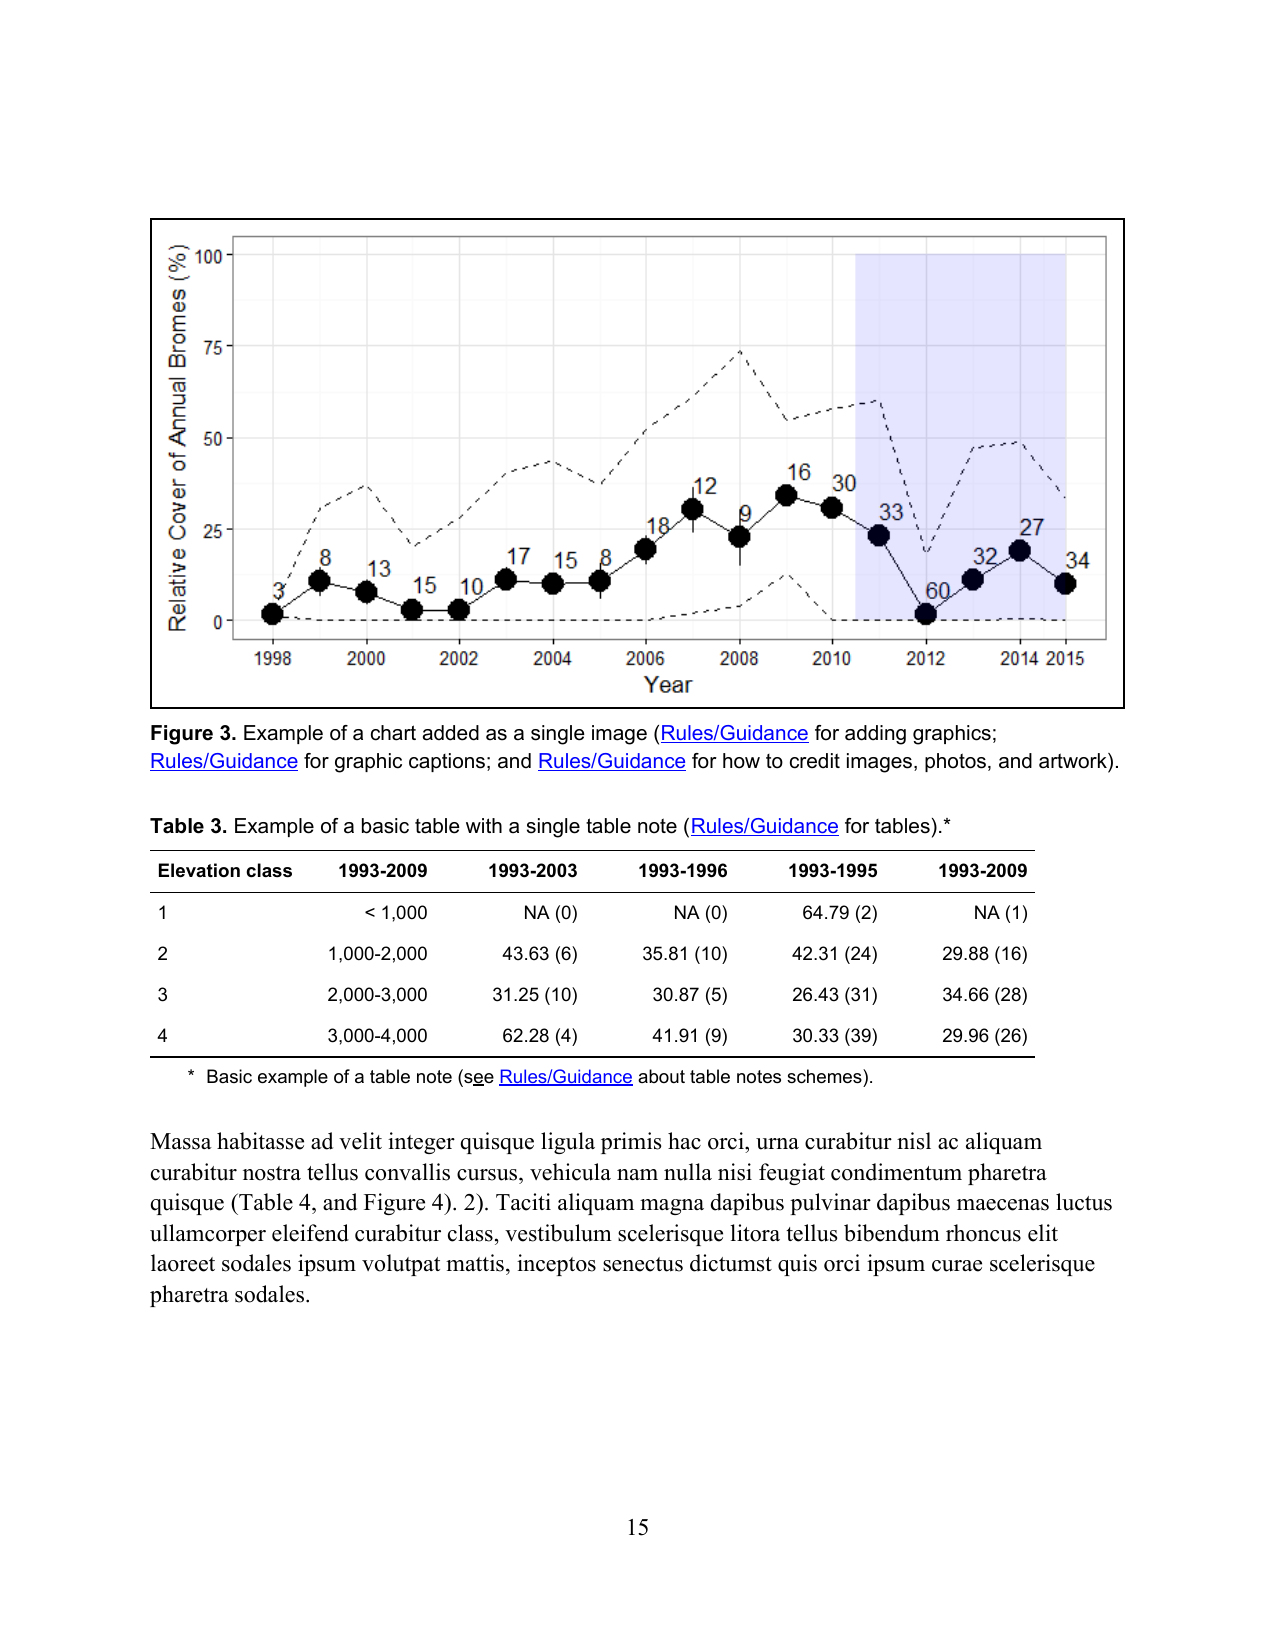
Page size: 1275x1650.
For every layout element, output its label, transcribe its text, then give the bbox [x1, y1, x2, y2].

table_cell 30.33 (39) [735, 1015, 885, 1056]
table_header 1993-1995 [735, 851, 885, 892]
table_cell 43.63 (6) [435, 934, 585, 974]
table_cell 3 [150, 975, 315, 1015]
table_cell 29.96 (26) [885, 1015, 1035, 1056]
table_cell 3,000-4,000 [315, 1015, 435, 1056]
table_cell 1,000-2,000 [315, 934, 435, 974]
table_cell 4 [150, 1015, 315, 1056]
table_cell 41.91 (9) [585, 1015, 735, 1056]
table_cell 26.43 (31) [735, 975, 885, 1015]
text Massa habitasse ad velit integer quisque ligula primis hac orci, urna curabitur nisl ac aliquam curabitur nostra tellus convallis cursus, vehicula nam nulla nisi feugiat condimentum pharetra quisque (Table 4, and Figure 4). 2). Taciti aliquam magna dapibus pulvinar dapibus maecenas luctus ullamcorper eleifend curabitur class, vestibulum scelerisque litora tellus bibendum rhoncus elit laoreet sodales ipsum volutpat mattis, inceptos senectus dictumst quis orci ipsum curae scelerisque pharetra sodales. [150, 1128, 1125, 1307]
table_header 1993-2009 [885, 851, 1035, 892]
text Table 3. Example of a basic table with a single table note (Rules/Guidance for tables).* [150, 814, 1125, 838]
table_cell NA (1) [885, 893, 1035, 933]
table_cell NA (0) [435, 893, 585, 933]
table_cell 64.79 (2) [735, 893, 885, 933]
list Basic example of a table note (see Rules/Guidance about table notes schemes). [187, 1066, 1125, 1087]
table_cell 35.81 (10) [585, 934, 735, 974]
table_cell 42.31 (24) [735, 934, 885, 974]
text Figure 3. Example of a chart added as a single image (Rules/Guidance for adding graphics; Rules/Guidance for graphic captions; and Rules/Guidance for how to credit images, photos, and artwork). [150, 721, 1125, 773]
table_cell 1 [150, 893, 315, 933]
table_header Elevation class [150, 851, 315, 892]
table_cell 30.87 (5) [585, 975, 735, 1015]
table_cell 62.28 (4) [435, 1015, 585, 1056]
table_cell < 1,000 [315, 893, 435, 933]
table_cell NA (0) [585, 893, 735, 933]
table_cell 2 [150, 934, 315, 974]
picture [152, 225, 1118, 707]
table_cell 34.66 (28) [885, 975, 1035, 1015]
table_cell 2,000-3,000 [315, 975, 435, 1015]
table_cell 29.88 (16) [885, 934, 1035, 974]
table_header 1993-2009 [315, 851, 435, 892]
table_header 1993-2003 [435, 851, 585, 892]
table_cell 31.25 (10) [435, 975, 585, 1015]
table_header 1993-1996 [585, 851, 735, 892]
